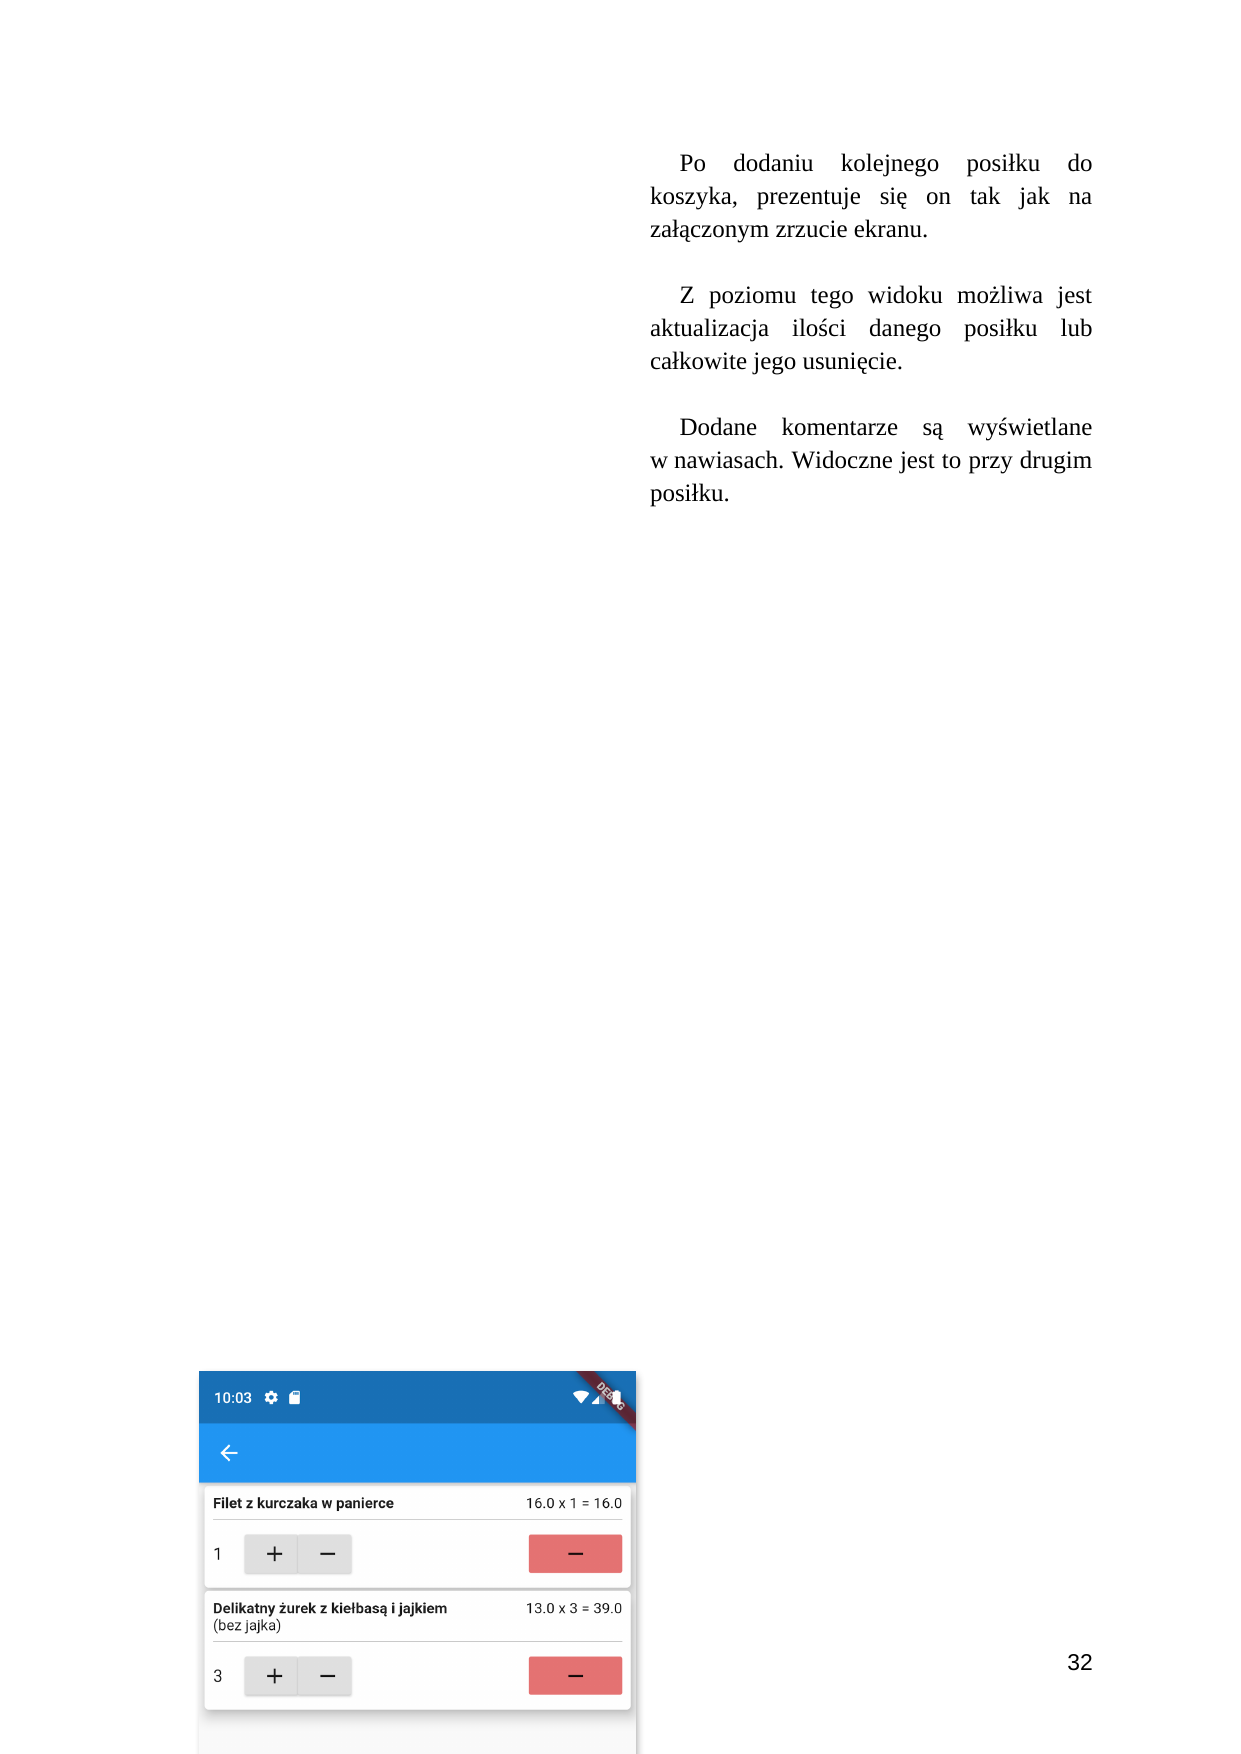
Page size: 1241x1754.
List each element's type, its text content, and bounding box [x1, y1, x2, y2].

picture [199, 1371, 636, 1754]
text Dodane komentarze są wyświetlane w nawiasach. Widoczne jest to przy drugim posiłku. [650, 412, 1092, 507]
text Po dodaniu kolejnego posiłku do koszyka, prezentuje się on tak jak na załączonym zrzucie ekranu. [650, 148, 1092, 242]
text Z poziomu tego widoku możliwa jest aktualizacja ilości danego posiłku lub całkowite jego usunięcie. [650, 280, 1092, 374]
